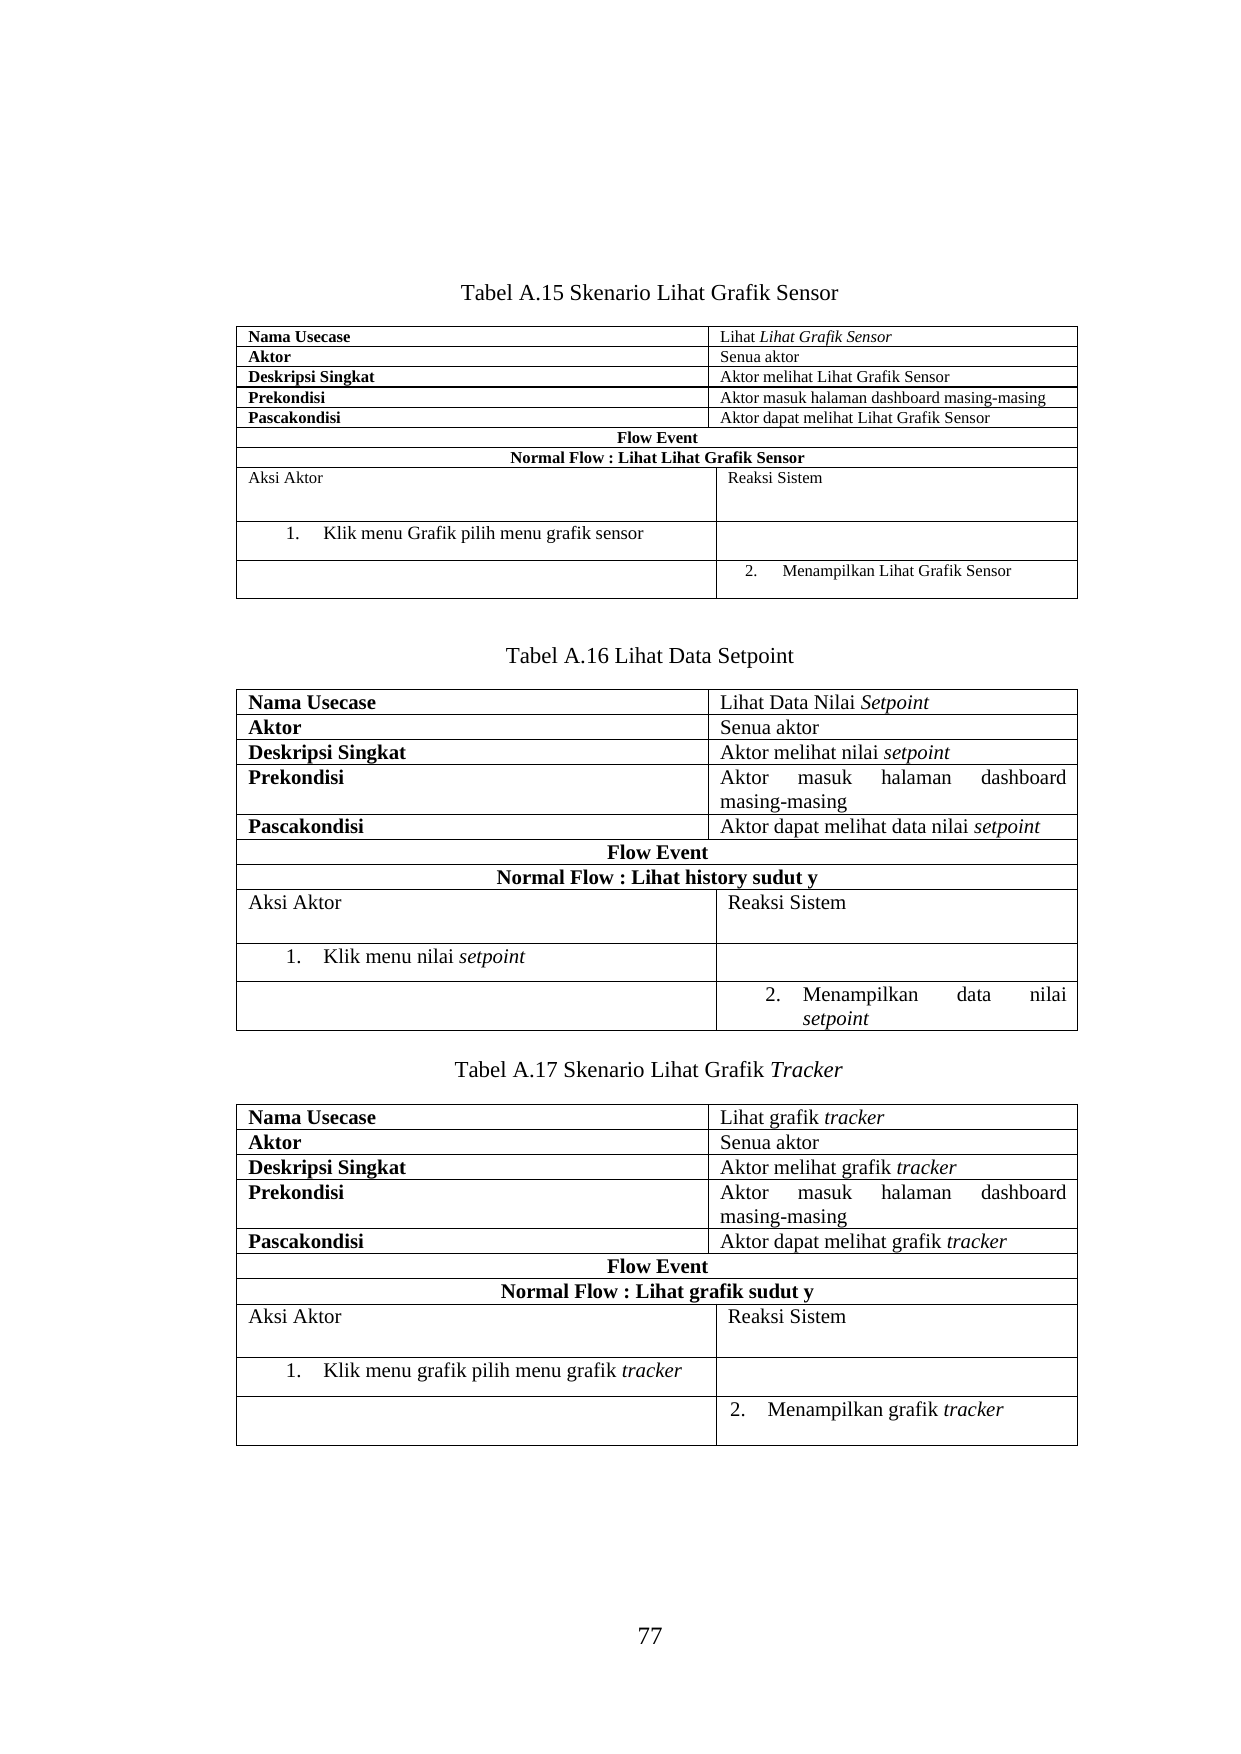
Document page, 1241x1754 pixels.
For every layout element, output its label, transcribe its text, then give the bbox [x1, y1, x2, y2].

text Tabel A.8 Lihat Data Setpoint [236, 642, 1063, 668]
table_cell Aksi Aktor [237, 890, 716, 943]
table_cell Reaksi Sistem [717, 890, 1077, 943]
table_cell Deskripsi Singkat [237, 1155, 708, 1179]
table_cell Deskripsi Singkat [237, 367, 708, 386]
table_cell Klik menu grafik pilih menu grafik tracker [237, 1358, 716, 1396]
table_cell Prekondisi [237, 765, 708, 813]
table_cell Aktor masuk halaman dashboard masing-masing [709, 388, 1077, 407]
table_cell Aktor melihat grafik tracker [709, 1155, 1077, 1179]
table_cell [717, 1358, 1077, 1396]
table_cell Aktor [237, 347, 708, 366]
table_cell Aktor [237, 1130, 708, 1154]
table_cell Pascakondisi [237, 815, 708, 838]
table_cell Klik menu nilai setpoint [237, 944, 716, 981]
table_cell Aktor [237, 715, 708, 739]
table_cell Menampilkan data nilai setpoint [717, 982, 1077, 1030]
table_cell [237, 982, 716, 1030]
table_cell [237, 1397, 716, 1445]
table_cell [717, 522, 1077, 560]
table_cell Aktor dapat melihat Lihat Grafik Sensor [709, 408, 1077, 427]
table_cell Flow Event [237, 840, 1077, 864]
table_cell Deskripsi Singkat [237, 740, 708, 764]
table_cell Aktor masuk halaman dashboard masing-masing [709, 1180, 1077, 1228]
table_cell Prekondisi [237, 1180, 708, 1228]
table_cell Pascakondisi [237, 1229, 708, 1253]
table_header Lihat Data Nilai Setpoint [709, 690, 1077, 714]
table_cell Aktor dapat melihat grafik tracker [709, 1229, 1077, 1253]
table_cell Menampilkan grafik tracker [717, 1397, 1077, 1445]
table_cell Flow Event [237, 428, 1077, 447]
table_cell Senua aktor [709, 1130, 1077, 1154]
table_header Nama Usecase [237, 690, 708, 714]
table_cell Normal Flow : Lihat grafik sudut y [237, 1279, 1077, 1303]
table_cell Senua aktor [709, 715, 1077, 739]
table_cell Aktor melihat nilai setpoint [709, 740, 1077, 764]
table_cell Aksi Aktor [237, 1305, 716, 1357]
table_header Lihat Lihat Grafik Sensor [709, 327, 1077, 346]
table_cell Aktor dapat melihat data nilai setpoint [709, 815, 1077, 838]
table_cell Prekondisi [237, 388, 708, 407]
table_cell Reaksi Sistem [717, 468, 1077, 521]
table_header Nama Usecase [237, 327, 708, 346]
table_cell Aksi Aktor [237, 468, 716, 521]
table_cell [237, 561, 716, 598]
table_cell Aktor masuk halaman dashboard masing-masing [709, 765, 1077, 813]
text Tabel A.9 Skenario Lihat Grafik Tracker [236, 1056, 1063, 1083]
table_cell [717, 944, 1077, 981]
table_cell Pascakondisi [237, 408, 708, 427]
table_cell Normal Flow : Lihat Lihat Grafik Sensor [237, 448, 1077, 467]
table_cell Normal Flow : Lihat history sudut y [237, 865, 1077, 889]
table_cell Menampilkan Lihat Grafik Sensor [717, 561, 1077, 598]
table_header Nama Usecase [237, 1105, 708, 1129]
table_cell Senua aktor [709, 347, 1077, 366]
table_cell Klik menu Grafik pilih menu grafik sensor [237, 522, 716, 560]
table_header Lihat grafik tracker [709, 1105, 1077, 1129]
table_cell Aktor melihat Lihat Grafik Sensor [709, 367, 1077, 386]
table_cell Flow Event [237, 1254, 1077, 1278]
table_cell Reaksi Sistem [717, 1305, 1077, 1357]
text Tabel A.7 Skenario Lihat Grafik Sensor [236, 279, 1063, 305]
